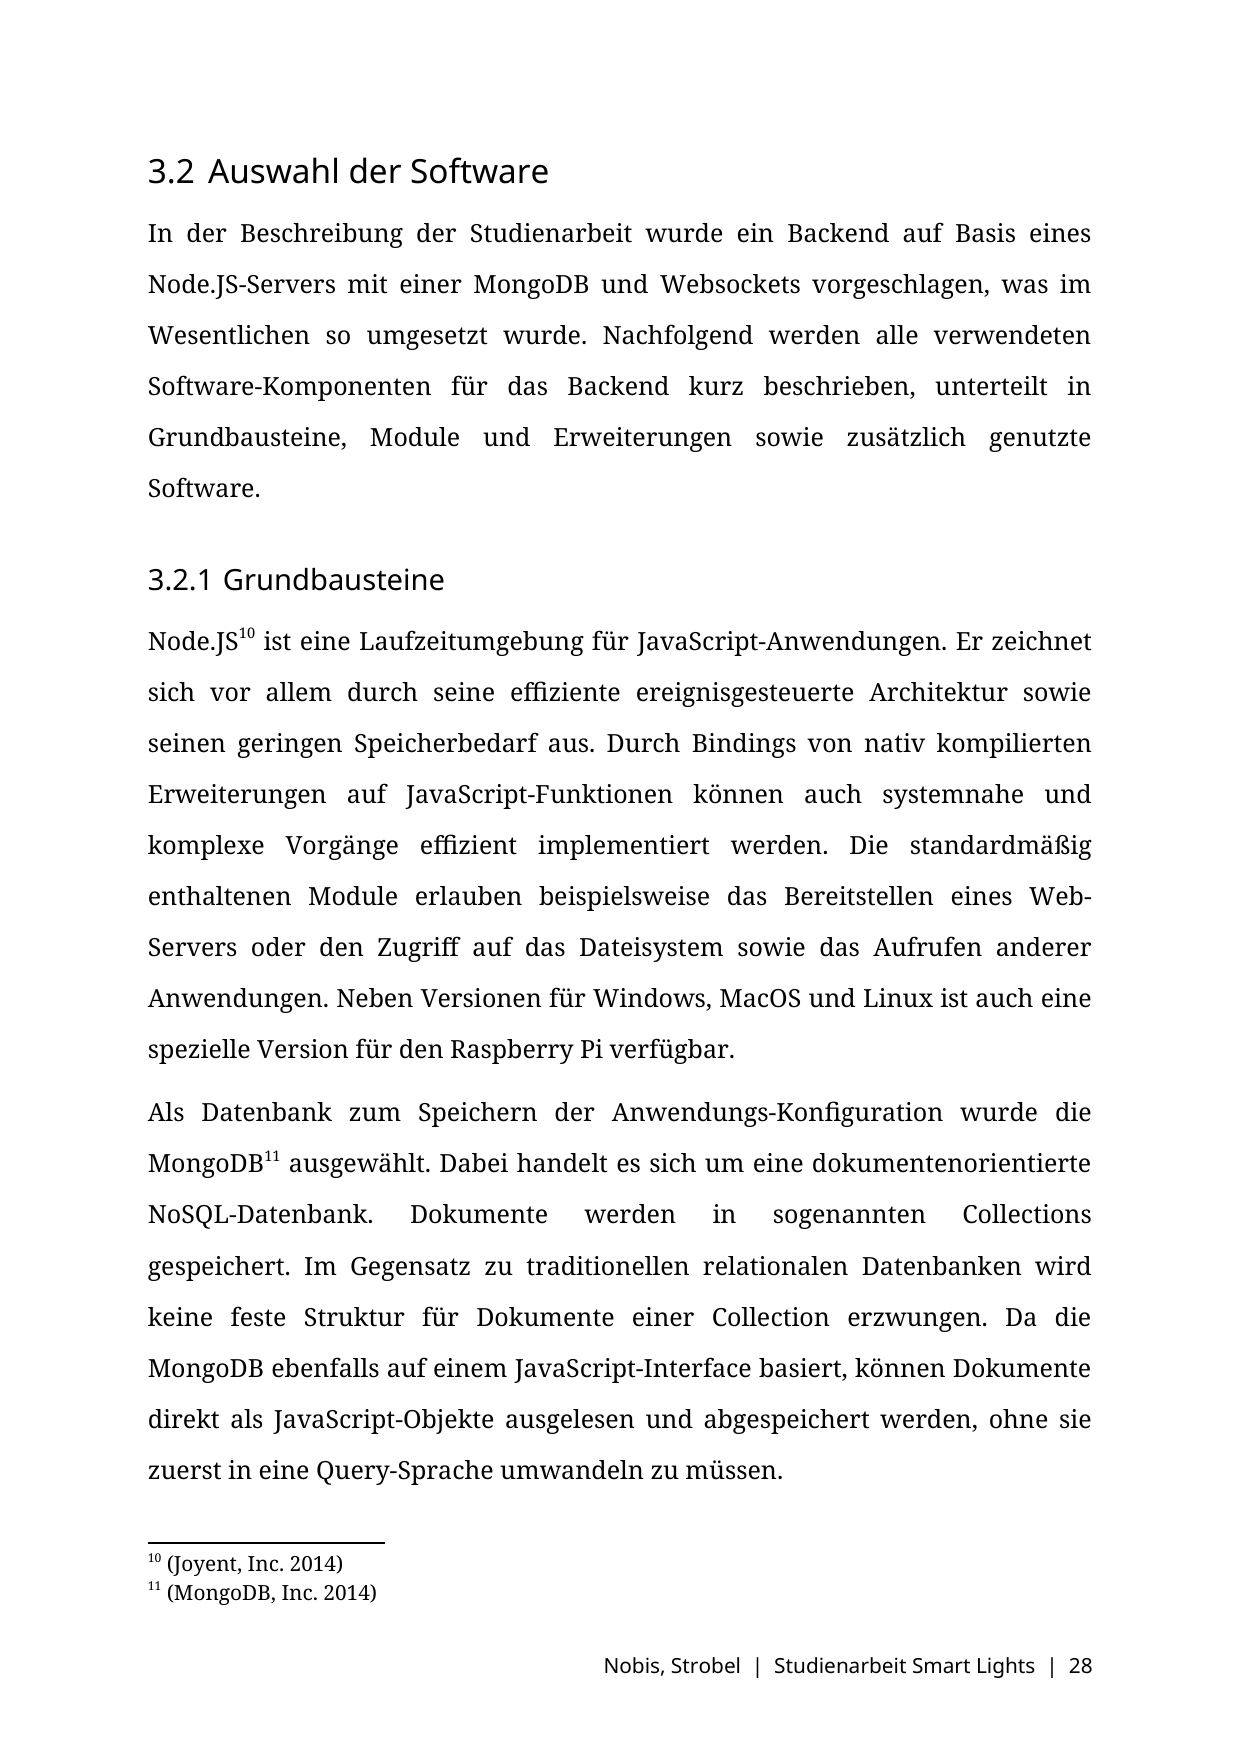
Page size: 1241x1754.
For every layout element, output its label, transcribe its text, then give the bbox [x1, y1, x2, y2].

text Node.JS ist eine Laufzeitumgebung für JavaScript-Anwendungen. Er zeichnet sich vor allem durch seine effiziente ereignisgesteuerte Architektur sowie seinen geringen Speicherbedarf aus. Durch Bindings von nativ kompilierten Erweiterungen auf JavaScript-Funktionen können auch systemnahe und komplexe Vorgänge effizient implementiert werden. Die standardmäßig enthaltenen Module erlauben beispielsweise das Bereitstellen eines Web-Servers oder den Zugriff auf das Dateisystem sowie das Aufrufen anderer Anwendungen. Neben Versionen für Windows, MacOS und Linux ist auch eine spezielle Version für den Raspberry Pi verfügbar. [148, 623, 1092, 1066]
text In der Beschreibung der Studienarbeit wurde ein Backend auf Basis eines Node.JS-Servers mit einer MongoDB und Websockets vorgeschlagen, was im Wesentlichen so umgesetzt wurde. Nachfolgend werden alle verwendeten Software-Komponenten für das Backend kurz beschrieben, unterteilt in Grundbausteine, Module und Erweiterungen sowie zusätzlich genutzte Software. [148, 216, 1092, 505]
subtitle Grundbausteine [148, 559, 1092, 599]
text Als Datenbank zum Speichern der Anwendungs-Konfiguration wurde die MongoDB ausgewählt. Dabei handelt es sich um eine dokumentenorientierte NoSQL-Datenbank. Dokumente werden in sogenannten Collections gespeichert. Im Gegensatz zu traditionellen relationalen Datenbanken wird keine feste Struktur für Dokumente einer Collection erzwungen. Da die MongoDB ebenfalls auf einem JavaScript-Interface basiert, können Dokumente direkt als JavaScript-Objekte ausgelesen und abgespeichert werden, ohne sie zuerst in eine Query-Sprache umwandeln zu müssen. [148, 1095, 1092, 1486]
subtitle Auswahl der Software [148, 148, 1092, 193]
